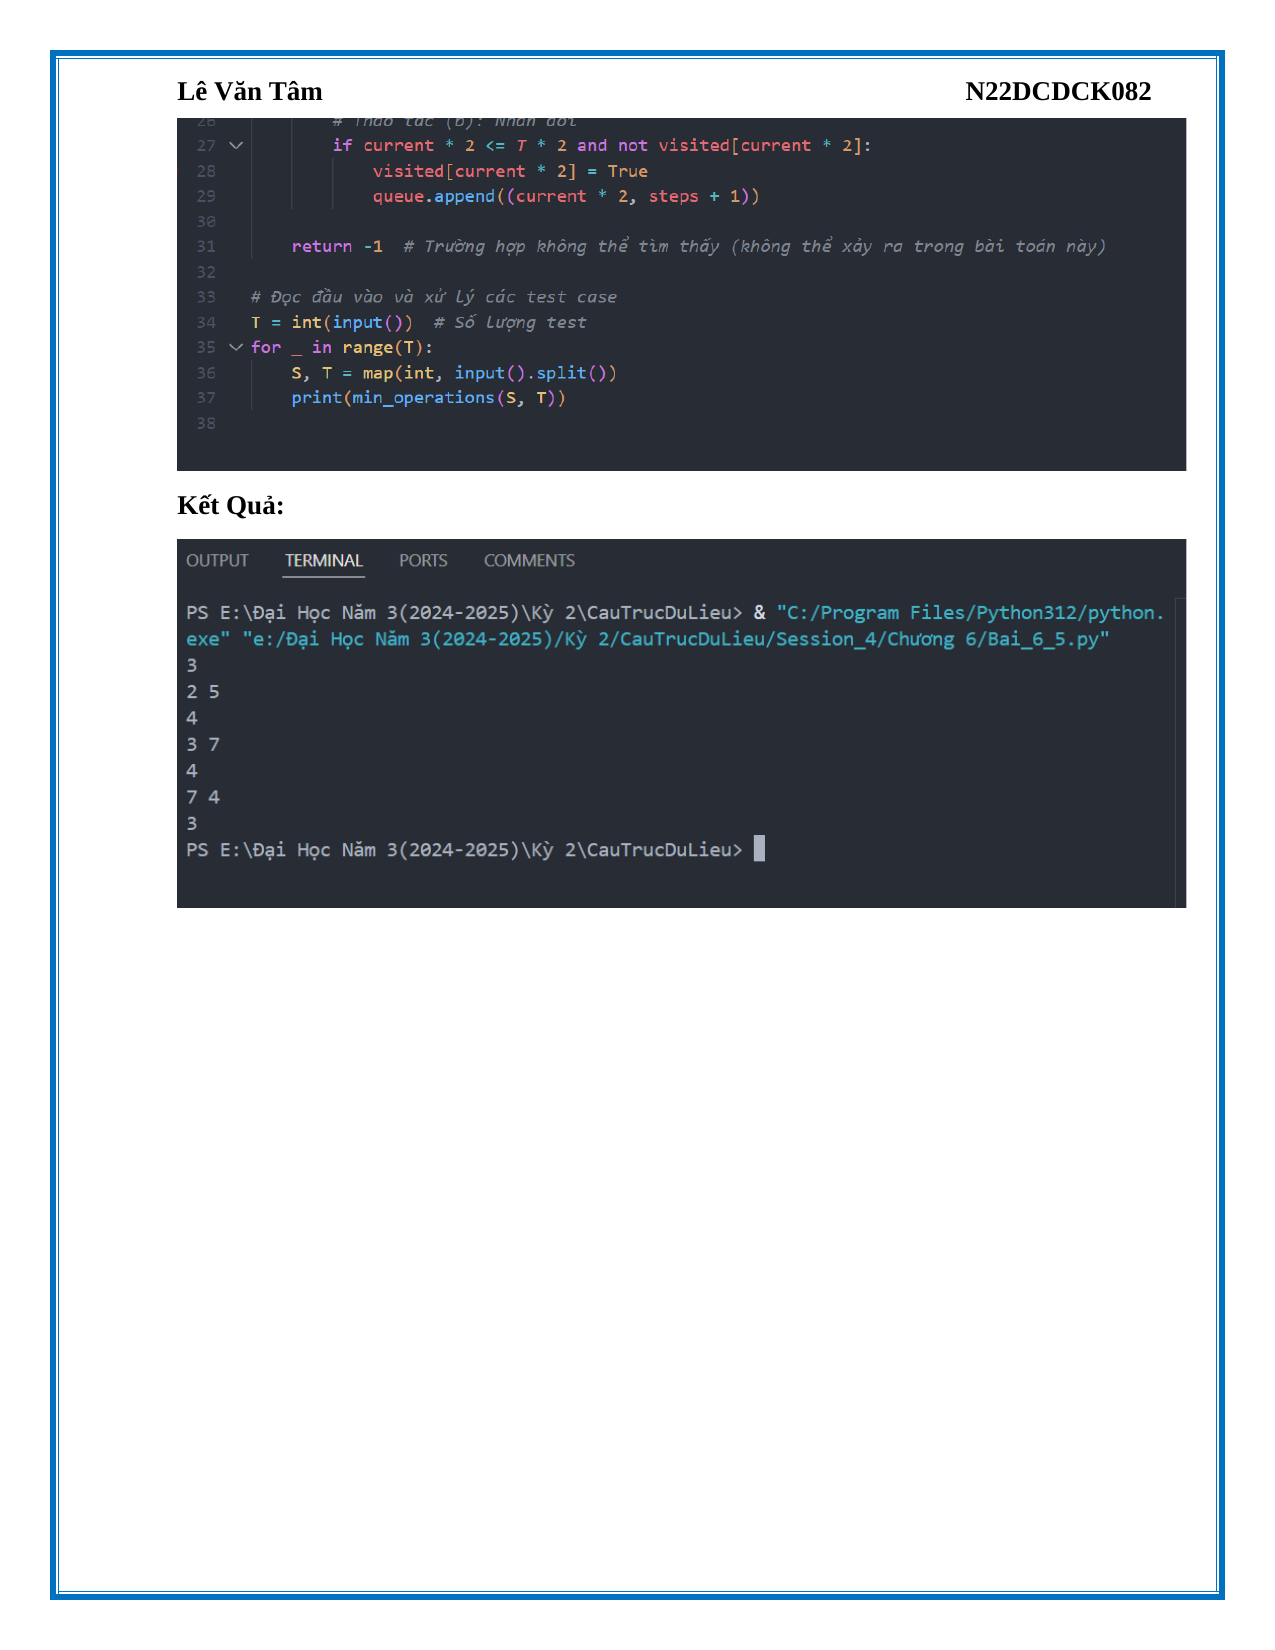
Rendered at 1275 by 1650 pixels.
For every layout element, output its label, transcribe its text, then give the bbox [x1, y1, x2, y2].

text Kết Quả: [177, 489, 1186, 520]
picture [177, 118, 1187, 471]
picture [177, 539, 1187, 908]
